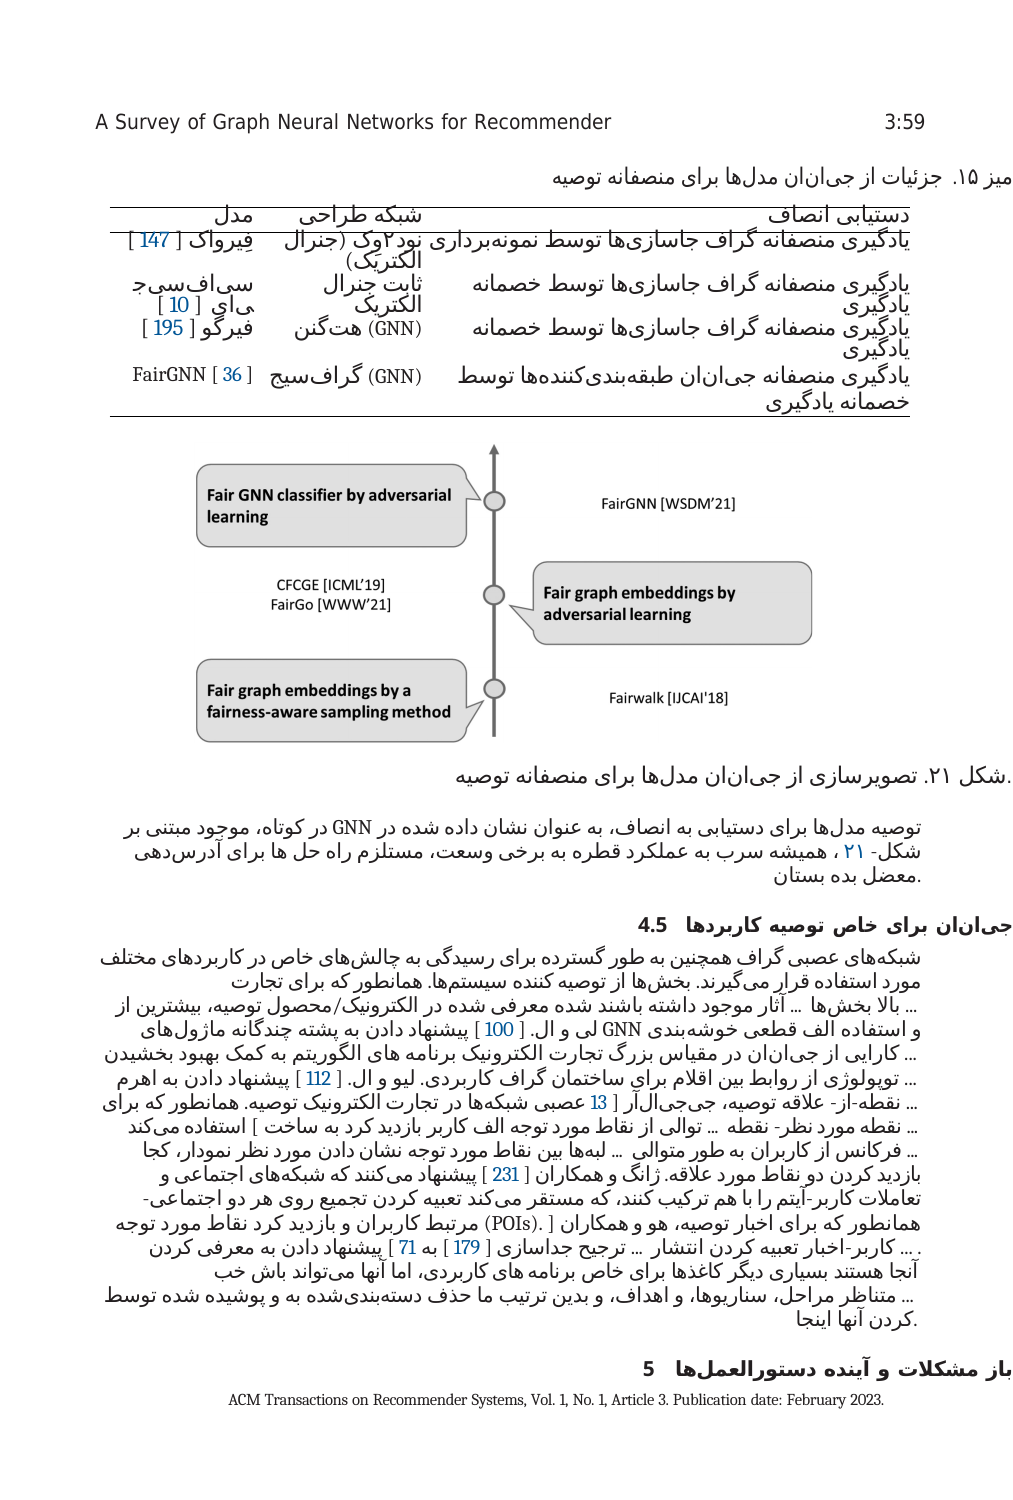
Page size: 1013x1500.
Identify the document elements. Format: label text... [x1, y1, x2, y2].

table_header مدل [110, 202, 253, 229]
table_cell FairGNN [ 36 ] [110, 361, 253, 416]
table_cell فِیرواک [ 147 ] [110, 229, 253, 273]
table_cell یادگیری منصفانه گراف جاسازی‌ها توسط خصمانه یادگیری [422, 317, 910, 361]
table_cell سی‌اف‌سی‌جی‌ای [ 10 ] [110, 273, 253, 317]
text در کوتاه، موجود مبتنی بر GNN توصیه مدل‌ها برای دستیابی به انصاف، به عنوان نشان داده شده در شکل-​ ۲۱ ، همیشه سرب به عملکرد قطره به برخی وسعت، مستلزم راه حل ها برای آدرس‌دهی معضل بده بستان. [95, 816, 921, 888]
text میز ۱۵. جزئیات از جی‌ان‌ان مدل‌ها برای منصفانه توصیه [0, 164, 1012, 190]
table_header دستیابی انصاف [422, 202, 910, 229]
text شبکه‌های عصبی گراف همچنین به طور گسترده برای رسیدگی به چالش‌های خاص در کاربردهای مختلف مورد استفاده قرار می‌گیرند. بخش‌ها از توصیه کننده سیستم‌ها. همانطور که برای تجارت الکترونیک/محصول توصیه، بیشترین از ‎‏ ... آثار موجود داشته باشند شده معرفی شده در ‎‏ ... بالا بخش‌ها لی و ال. [ 100 ] پیشنهاد دادن به پشته چندگانه ماژول‌های GNN و استفاده الف قطعی خوشه‌بندی الگوریتم به کمک بهبود بخشیدن ‎‏ ... کارایی از جی‌ان‌ان در مقیاس بزرگ تجارت الکترونیک برنامه های کاربردی. لیو و ال. [ 112 ] پیشنهاد دادن به اهرم ‎‏ ... توپولوژی از روابط بین اقلام برای ساختمان گراف عصبی شبکه‌ها در تجارت الکترونیک توصیه. همانطور که برای ‎‏ ... نقطه-از- علاقه توصیه، جی‌جی‌ال‌آر [ 13 ] استفاده می‌کند ‎‏ ... توالی از نقاط مورد توجه الف کاربر بازدید کرد به ساخت ‎‏ ... نقطه مورد نظر- نقطه مورد نظر نمودار، کجا ‎‏ ... لبه‌ها بین نقاط مورد توجه نشان دادن ‎‏ ... فرکانس از کاربران به طور متوالی بازدید کردن دو نقاط مورد علاقه. ژانگ و همکاران [ 231 ] پیشنهاد می‌کنند که شبکه‌های اجتماعی و تعاملات کاربر-آیتم را با هم ترکیب کنند، که مستقر می‌کند تعبیه کردن تجمیع روی هر دو اجتماعی-مرتبط کاربران و بازدید کرد نقاط مورد توجه (POIs). همانطور که برای اخبار توصیه، هو و همکاران [ 71 ] پیشنهاد دادن به معرفی کردن ‎‏ ... ترجیح جداسازی [ 179 ] به ‎‏ ... کاربر-اخبار تعبیه کردن انتشار. [94, 945, 921, 1259]
picture [194, 442, 813, 460]
text آنجا هستند بسیاری دیگر کاغذها برای خاص برنامه های کاربردی، اما آنها می‌تواند باش خب دسته‌بندی‌شده به و پوشیده شده توسط ‎‏ ... متناظر مراحل، سناریوها، و اهداف، و بدین ترتیب ما حذف کردن آنها اینجا. [95, 1259, 917, 1332]
table_cell گراف‌سیج (GNN) [254, 361, 422, 416]
subtitle باز مشکلات و آینده دستورالعمل‌ها [95, 1354, 1012, 1382]
table_cell یادگیری منصفانه گراف جاسازی‌ها توسط خصمانه یادگیری [422, 273, 910, 317]
table_cell یادگیری منصفانه گراف جاسازی‌ها توسط نمونه‌برداری [422, 229, 910, 273]
table_cell یادگیری منصفانه جی‌ان‌ان طبقه‌بندی‌کننده‌ها توسط خصمانه یادگیری [422, 361, 910, 416]
table_cell ثابت جنرال الکتریک [254, 273, 422, 317]
table_cell نود۲وِک (جنرال الکتریک) [254, 229, 422, 273]
table_header شبکه طراحی [254, 202, 422, 229]
table_cell هت‌گنن (GNN) [254, 317, 422, 361]
table_cell فیرگو [ 195 ] [110, 317, 253, 361]
subtitle جی‌ان‌ان برای خاص توصیه کاربردها [95, 910, 1012, 938]
text شکل ۲۱. تصویرسازی از جی‌ان‌ان مدل‌ها برای منصفانه توصیه. [0, 460, 1012, 789]
